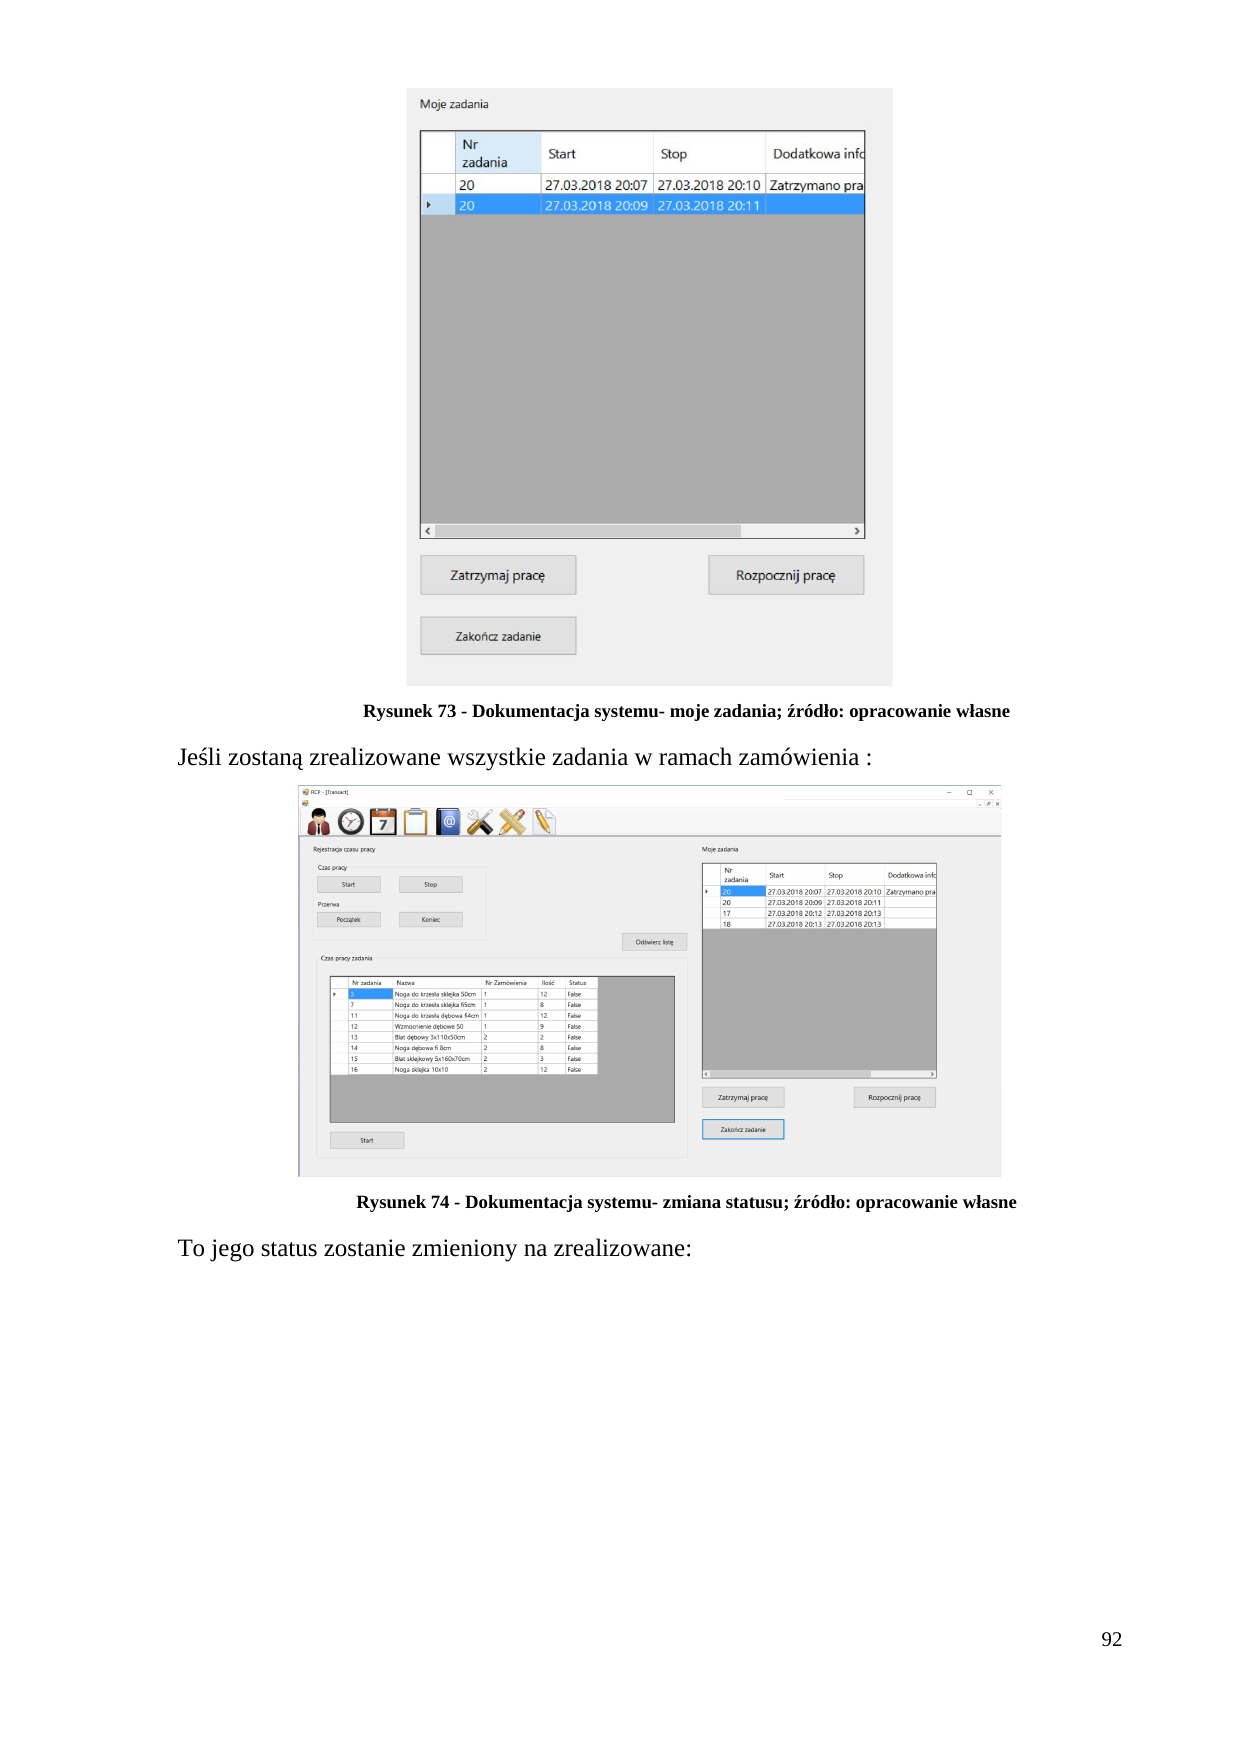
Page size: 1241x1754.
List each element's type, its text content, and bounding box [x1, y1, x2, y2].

text Rysunek 74 - Dokumentacja systemu- zmiana statusu; źródło: opracowanie własne [177, 1191, 1122, 1213]
text Rysunek 73 - Dokumentacja systemu- moje zadania; źródło: opracowanie własne [177, 700, 1122, 722]
picture [406, 88, 893, 686]
picture [298, 785, 1002, 1177]
text Jeśli zostaną zrealizowane wszystkie zadania w ramach zamówienia : [177, 742, 1122, 771]
text To jego status zostanie zmieniony na zrealizowane: [177, 1233, 1122, 1262]
